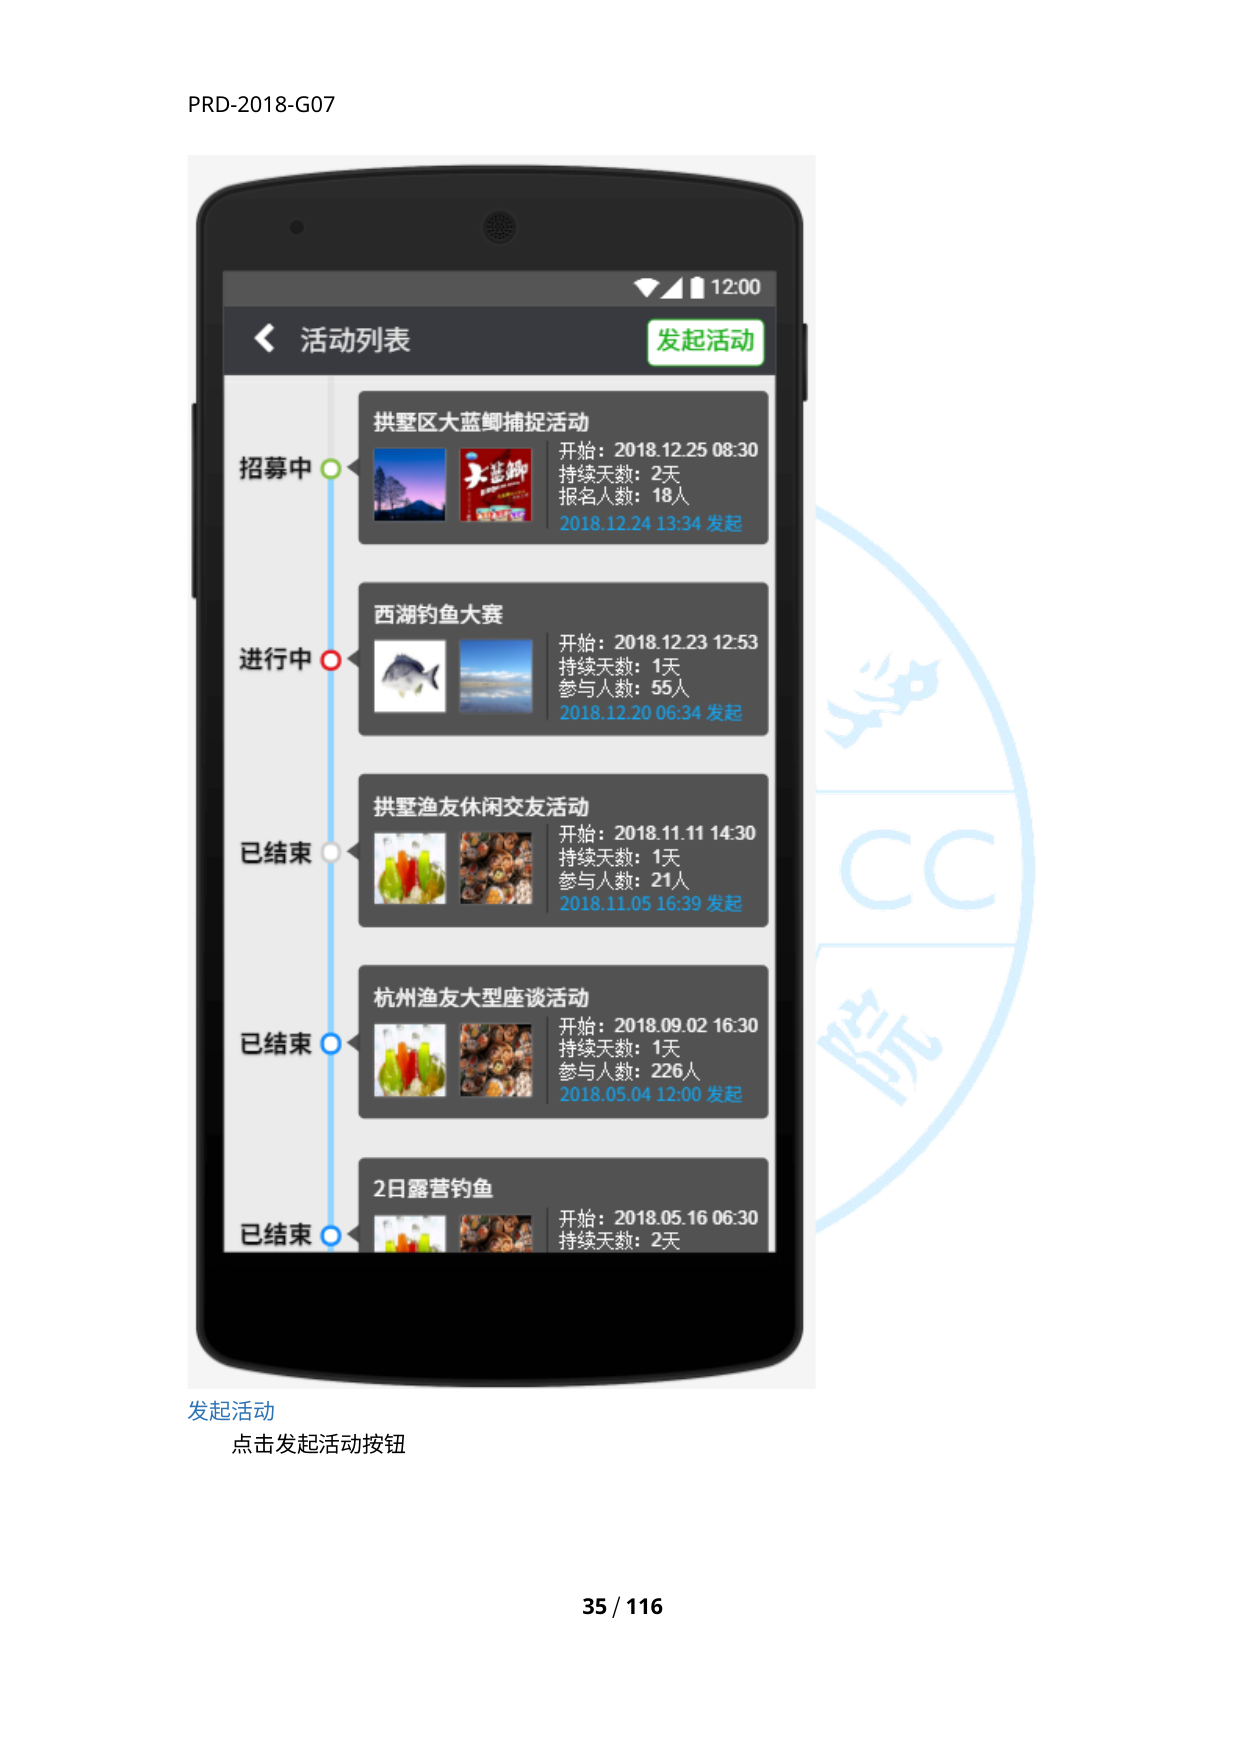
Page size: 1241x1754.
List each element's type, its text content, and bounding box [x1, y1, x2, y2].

subtitle 发起活动 [187, 1394, 1053, 1426]
picture [187, 155, 816, 1389]
text 点击发起活动按钮 [187, 1426, 1053, 1459]
